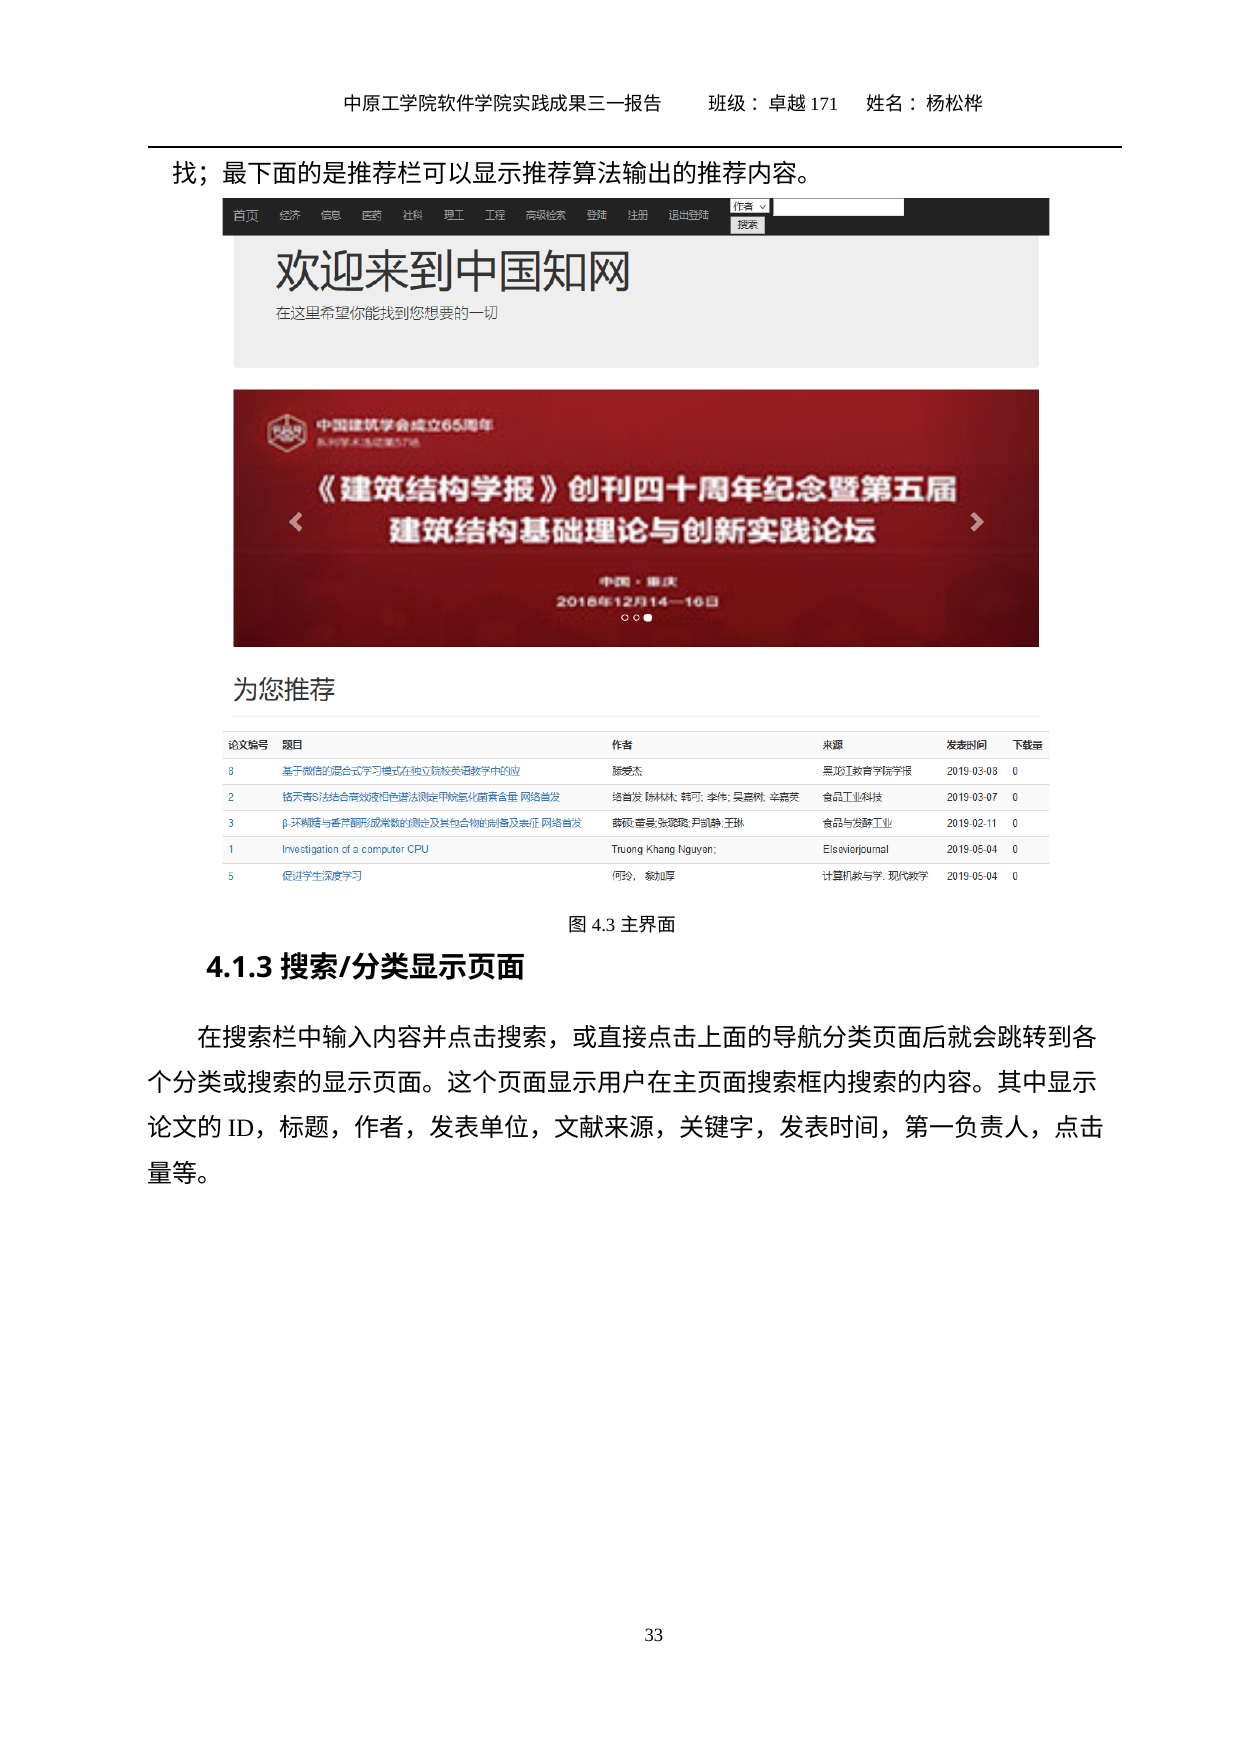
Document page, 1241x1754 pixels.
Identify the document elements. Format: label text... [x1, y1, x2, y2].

text 图 4.3 主界面 [148, 910, 1097, 937]
picture [222, 198, 1050, 903]
subtitle 4.1.3 搜索/分类显示页面 [148, 944, 1122, 986]
text 在搜索栏中输入内容并点击搜索，或直接点击上面的导航分类页面后就会跳转到各个分类或搜索的显示页面。这个页面显示用户在主页面搜索框内搜索的内容。其中显示论文的ID，标题，作者，发表单位，文献来源，关键字，发表时间，第一负责人，点击量等。 [148, 1017, 1122, 1189]
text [173, 153, 1097, 189]
